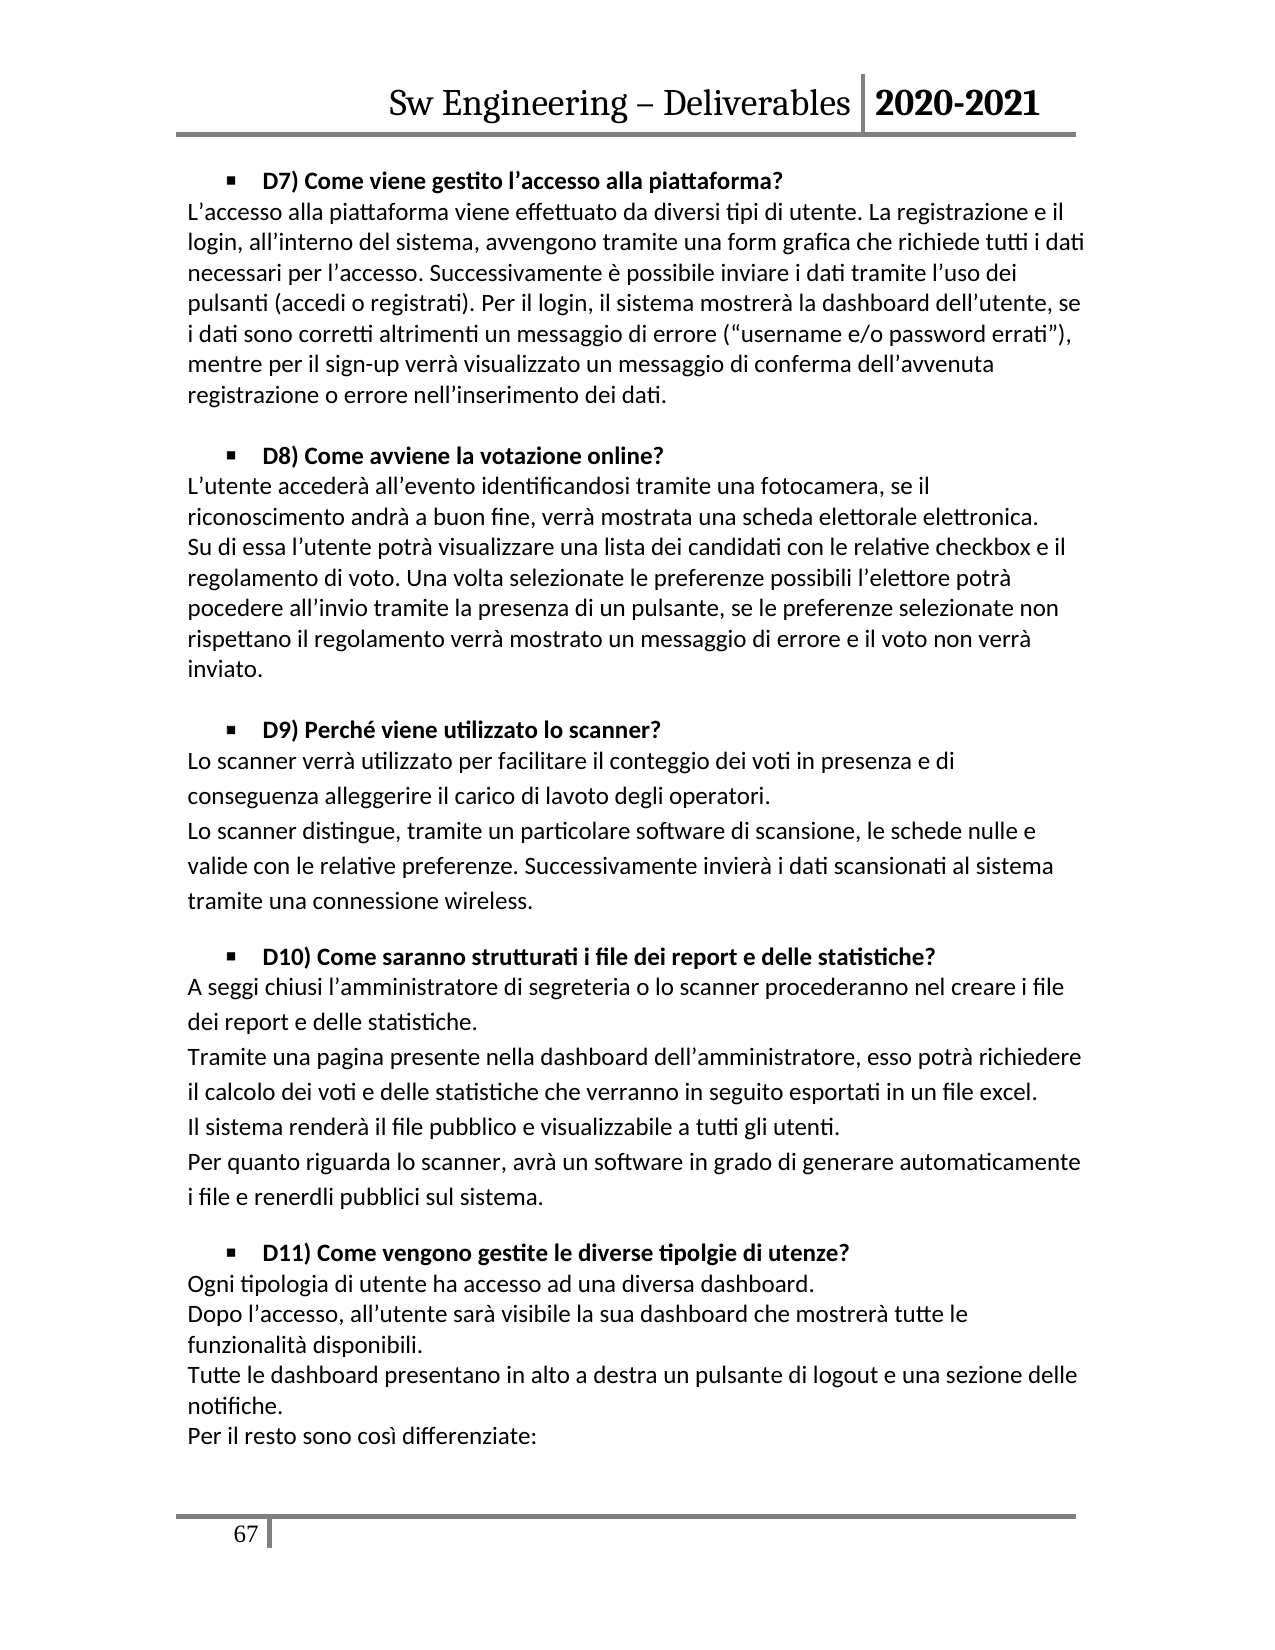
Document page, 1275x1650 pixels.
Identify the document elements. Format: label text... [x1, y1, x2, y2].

list A seggi chiusi l’amministratore di segreteria o lo scanner procederanno nel creare i file dei report e delle statistiche. Tramite una pagina presente nella dashboard dell’amministratore, esso potrà richiedere il calcolo dei voti e delle statistiche che verranno in seguito esportati in un file excel. Il sistema renderà il file pubblico e visualizzabile a tutti gli utenti. [187, 972, 1087, 1142]
list D8) Come avviene la votazione online? [225, 440, 1087, 471]
list D10) Come saranno strutturati i file dei report e delle statistiche? [225, 941, 1087, 972]
list D9) Perché viene utilizzato lo scanner? [225, 715, 1087, 745]
list Lo scanner verrà utilizzato per facilitare il conteggio dei voti in presenza e di conseguenza alleggerire il carico di lavoto degli operatori. Lo scanner distingue, tramite un particolare software di scansione, le schede nulle e valide con le relative preferenze. Successivamente invierà i dati scansionati al sistema tramite una connessione wireless. [187, 745, 1087, 916]
list Per quanto riguarda lo scanner, avrà un software in grado di generare automaticamente i file e renerdli pubblici sul sistema. [187, 1147, 1087, 1212]
text L’utente accederà all’evento identificandosi tramite una fotocamera, se il riconoscimento andrà a buon fine, verrà mostrata una scheda elettorale elettronica. Su di essa l’utente potrà visualizzare una lista dei candidati con le relative checkbox e il regolamento di voto. Una volta selezionate le preferenze possibili l’elettore potrà pocedere all’invio tramite la presenza di un pulsante, se le preferenze selezionate non rispettano il regolamento verrà mostrato un messaggio di errore e il voto non verrà inviato. [187, 471, 1087, 684]
list D7) Come viene gestito l’accesso alla piattaforma? [225, 165, 1087, 196]
text Ogni tipologia di utente ha accesso ad una diversa dashboard. Dopo l’accesso, all’utente sarà visibile la sua dashboard che mostrerà tutte le funzionalità disponibili. Tutte le dashboard presentano in alto a destra un pulsante di logout e una sezione delle notifiche. Per il resto sono così differenziate: [187, 1268, 1087, 1451]
list D11) Come vengono gestite le diverse tipolgie di utenze? [225, 1237, 1087, 1268]
text L’accesso alla piattaforma viene effettuato da diversi tipi di utente. La registrazione e il login, all’interno del sistema, avvengono tramite una form grafica che richiede tutti i dati necessari per l’accesso. Successivamente è possibile inviare i dati tramite l’uso dei pulsanti (accedi o registrati). Per il login, il sistema mostrerà la dashboard dell’utente, se i dati sono corretti altrimenti un messaggio di errore (“username e/o password errati”), mentre per il sign-up verrà visualizzato un messaggio di conferma dell’avvenuta registrazione o errore nell’inserimento dei dati. [187, 196, 1087, 409]
